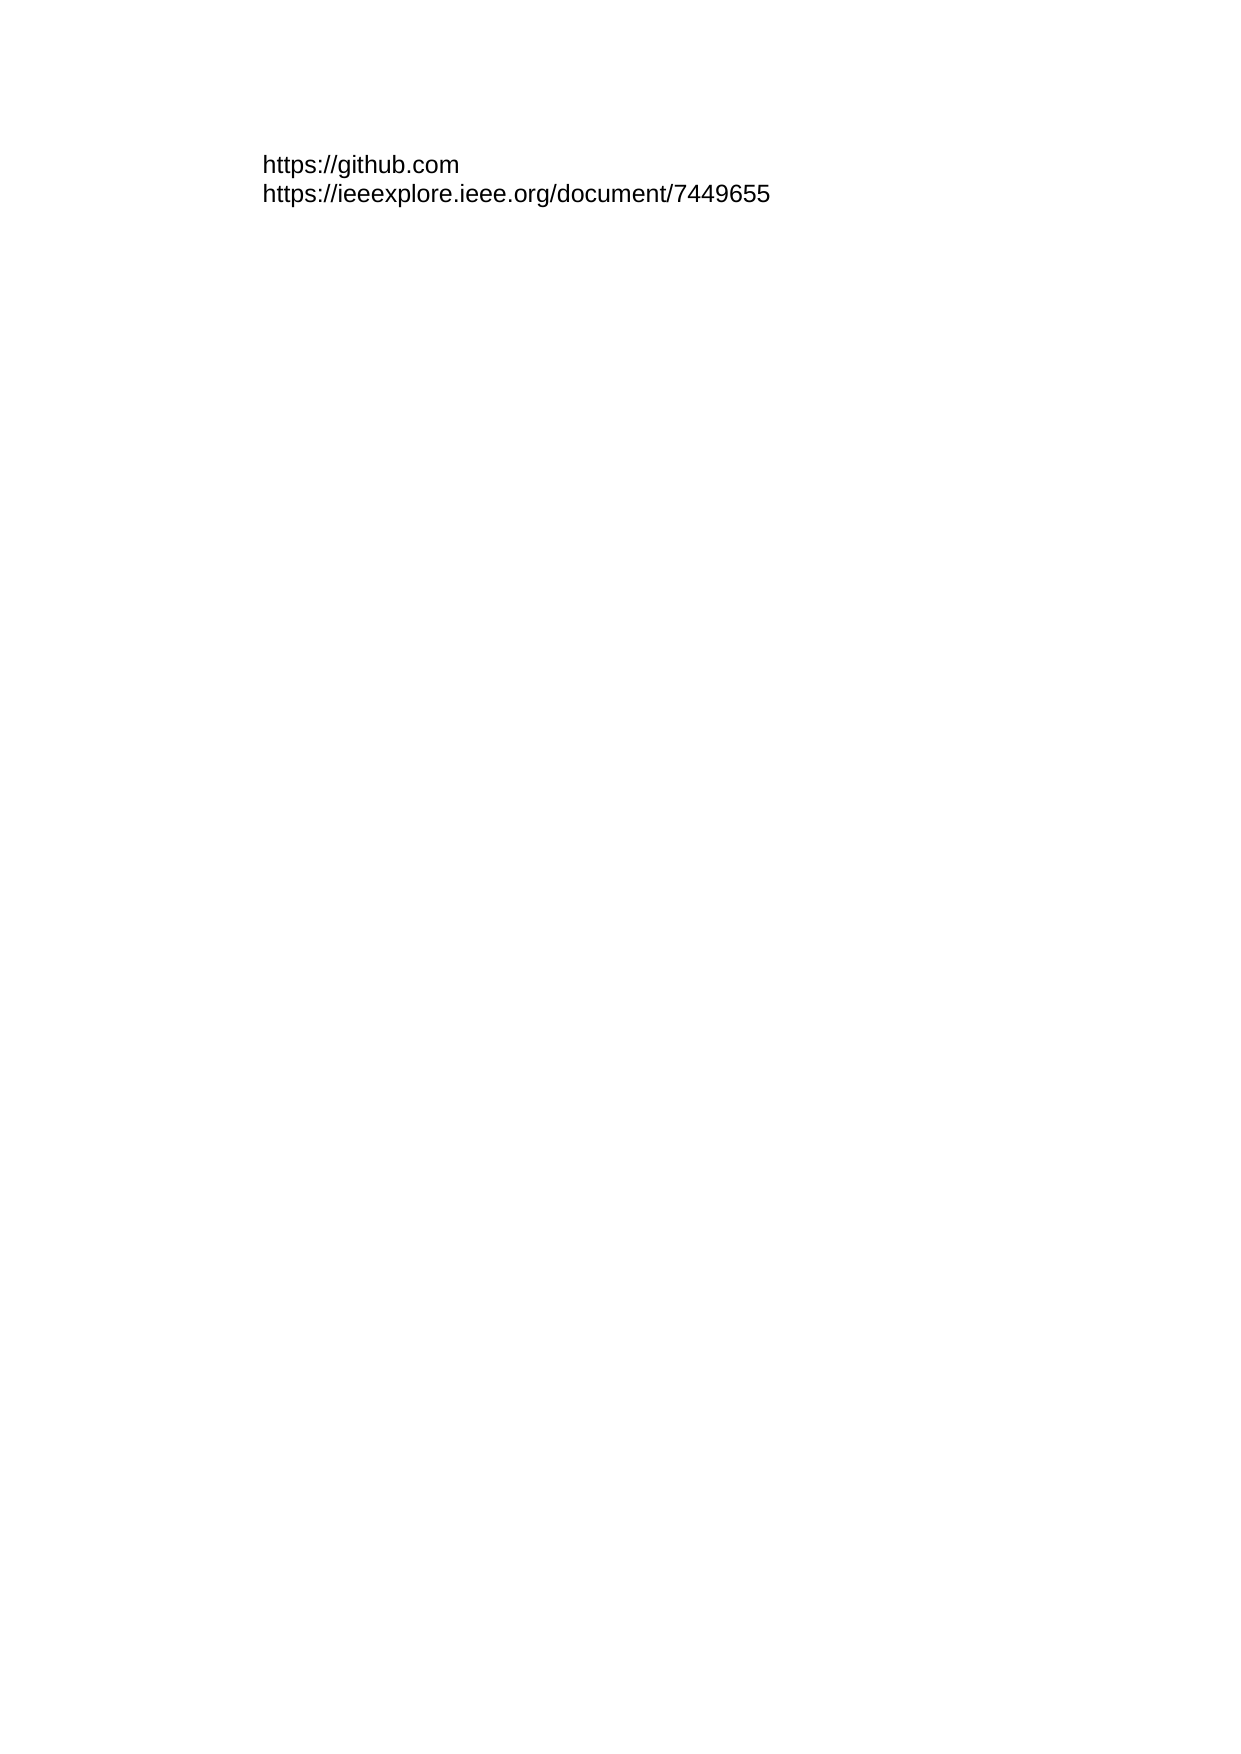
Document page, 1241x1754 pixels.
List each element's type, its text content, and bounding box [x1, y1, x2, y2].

list https://github.com [262, 150, 1090, 179]
list https://ieeexplore.ieee.org/document/7449655 [262, 179, 1090, 207]
